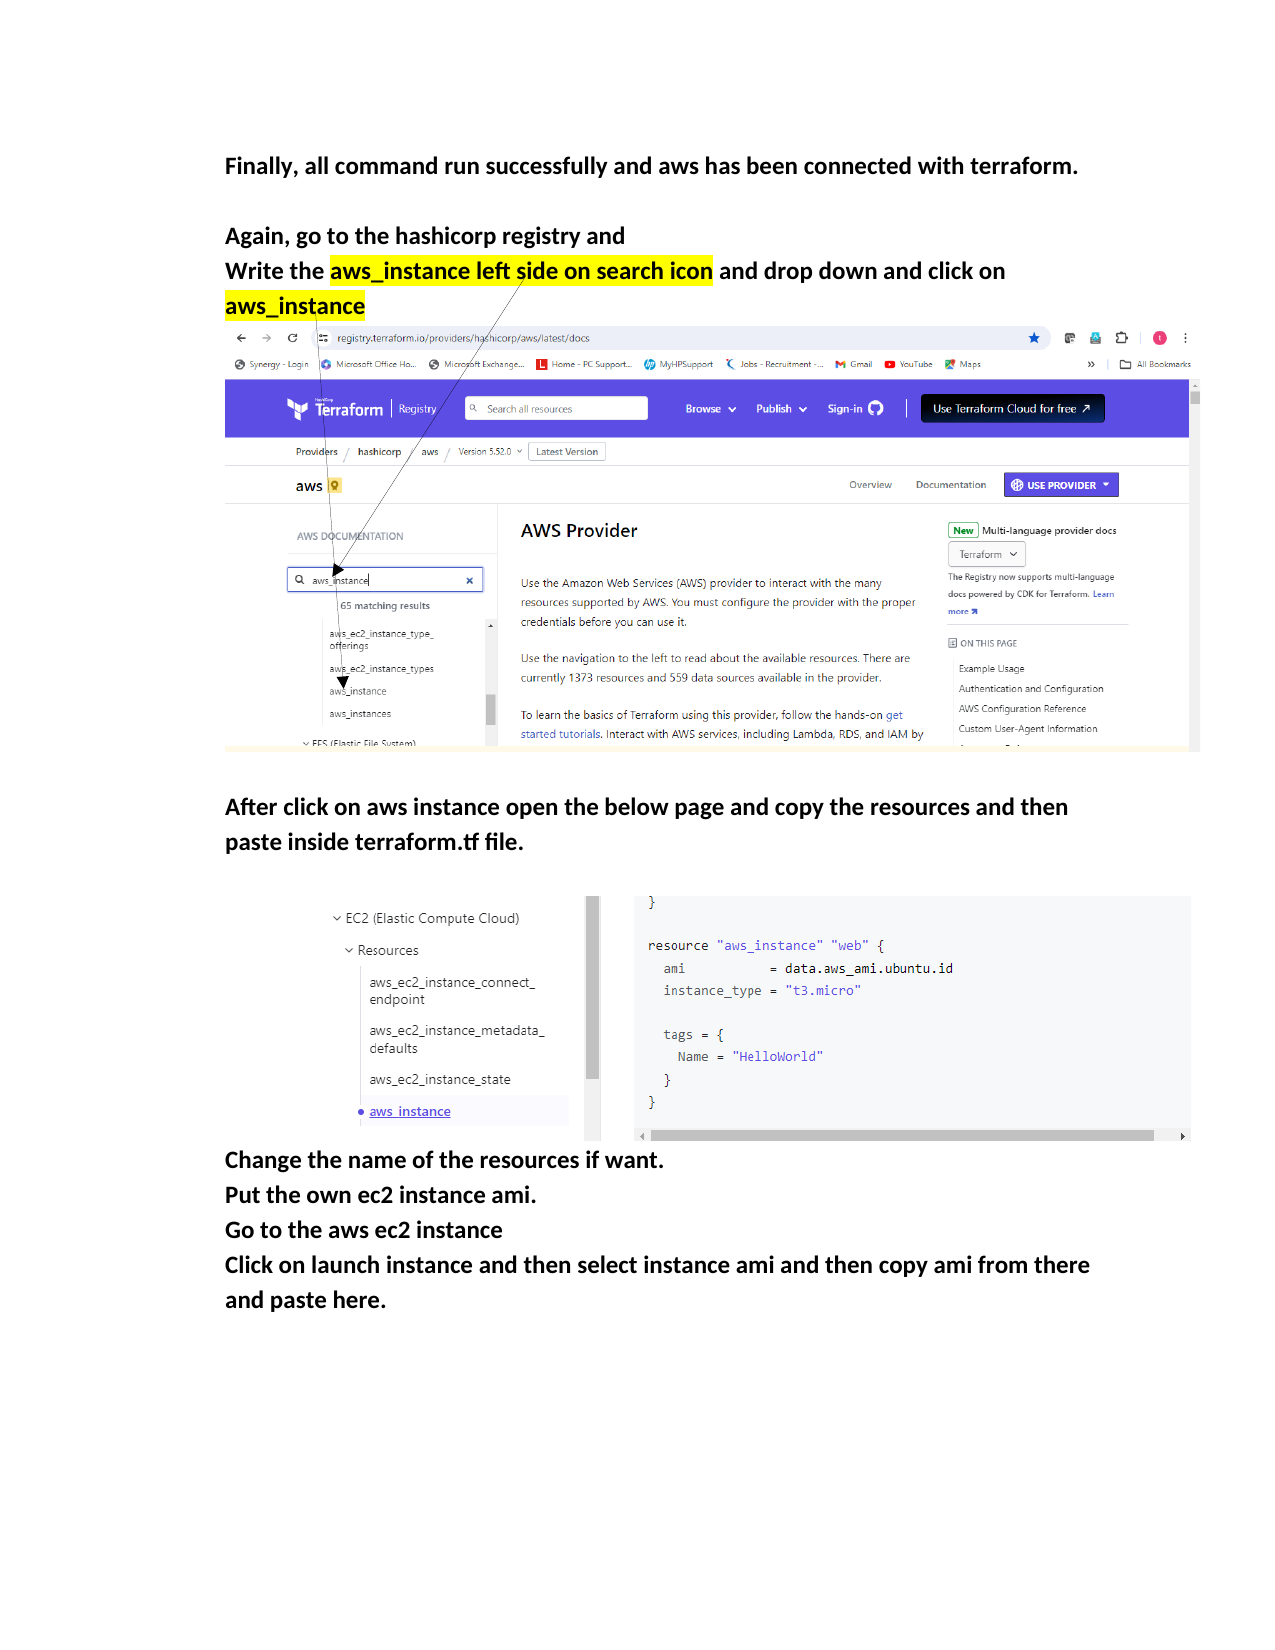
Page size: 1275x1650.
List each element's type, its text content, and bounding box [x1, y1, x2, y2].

list Again, go to the hashicorp registry and [225, 220, 1125, 251]
picture [225, 896, 1200, 1141]
list Put the own ec2 instance ami. [225, 1180, 1125, 1210]
list Finally, all command run successfully and aws has been connected with terraform. [225, 150, 1125, 181]
picture [317, 325, 493, 565]
list Change the name of the resources if want. [225, 1145, 1125, 1175]
list Go to the aws ec2 instance [225, 1215, 1125, 1245]
list Click on launch instance and then select instance ami and then copy ami from there and paste here. [225, 1250, 1125, 1315]
list After click on aws instance open the below page and copy the resources and then paste inside terraform.tf file. [225, 791, 1125, 857]
list Write the aws_instance left side on search icon and drop down and click on aws_instance [225, 255, 518, 321]
picture [225, 325, 1200, 752]
list Write the aws_instance left side on search icon and drop down and click on aws_instance [498, 255, 1125, 321]
